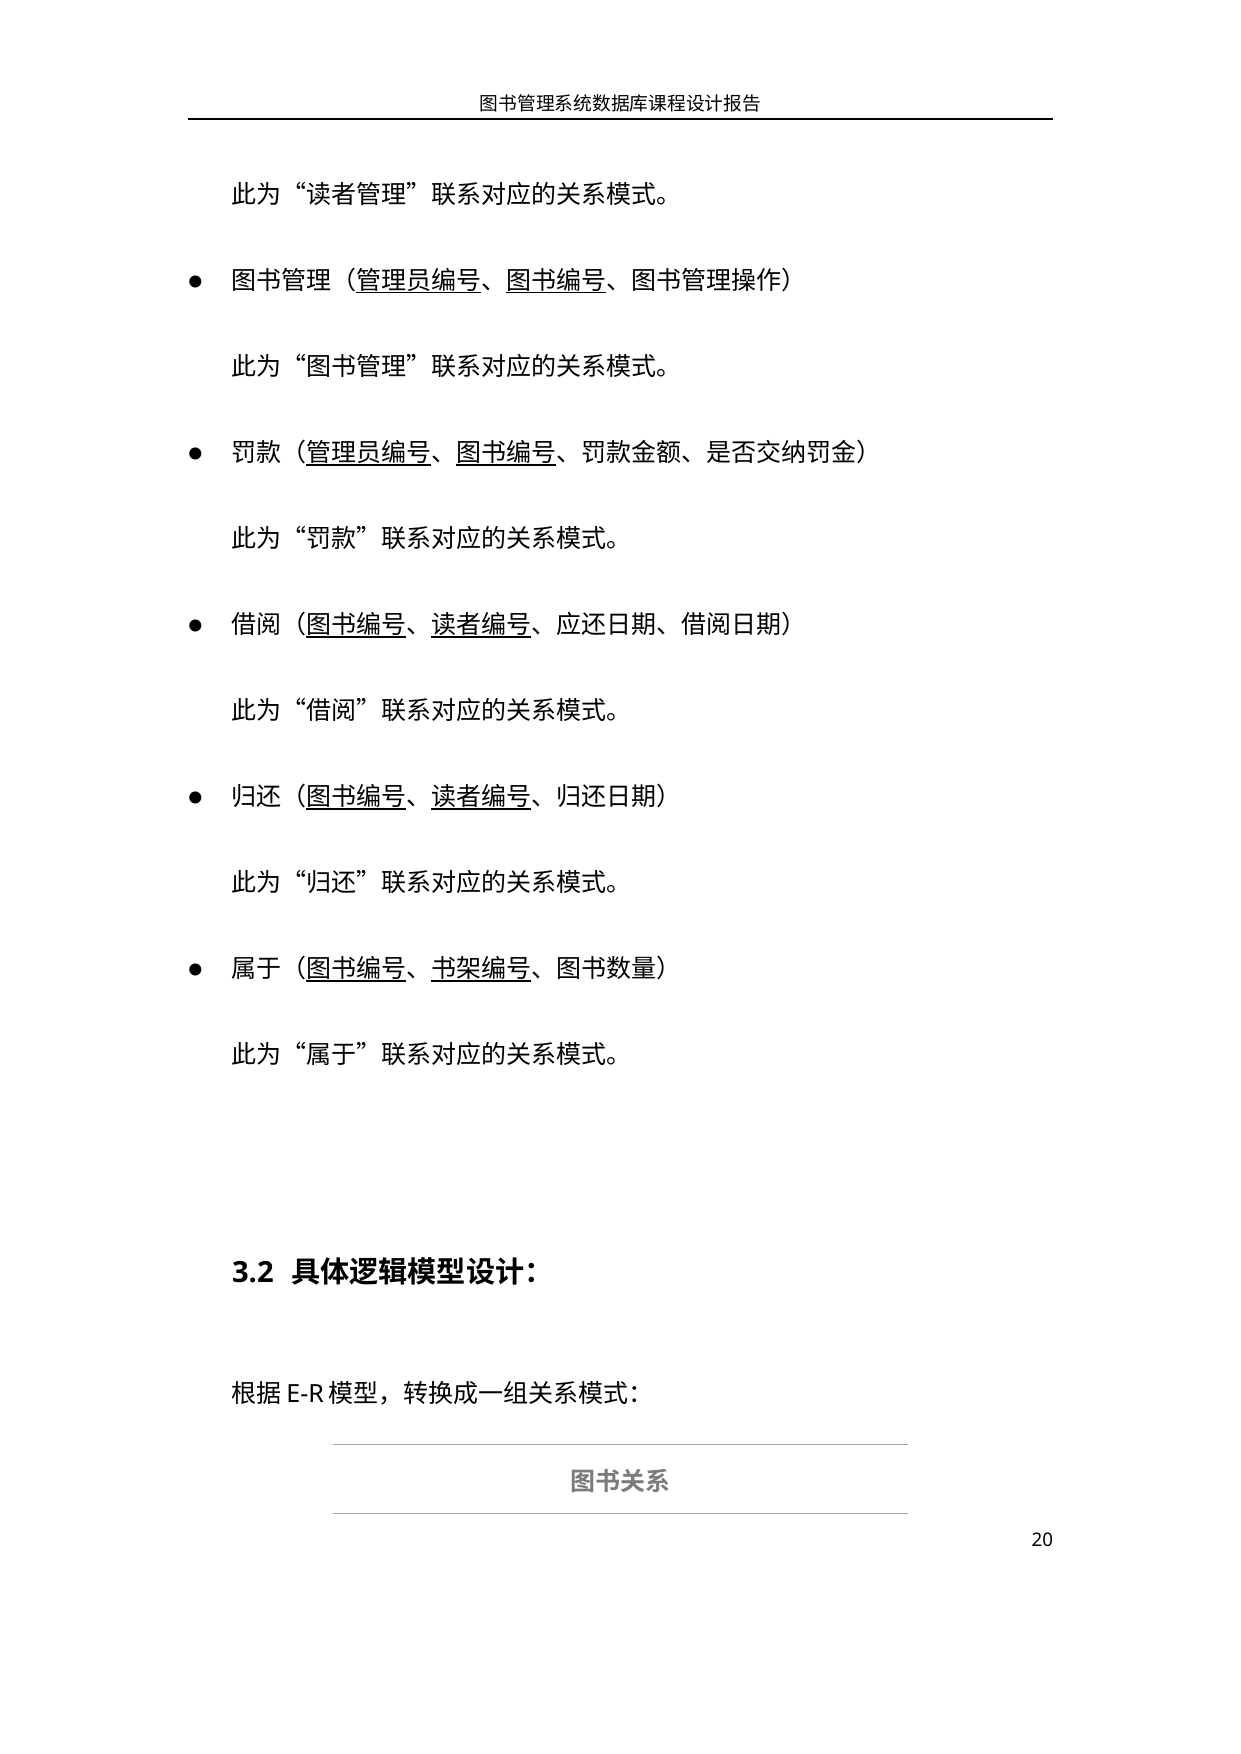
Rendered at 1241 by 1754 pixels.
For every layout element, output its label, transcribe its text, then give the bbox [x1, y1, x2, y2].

list 图书管理（管理员编号、图书编号、图书管理操作） [187, 245, 1053, 313]
text 此为“图书管理”联系对应的关系模式。 [187, 331, 1053, 399]
text 此为“借阅”联系对应的关系模式。 [187, 675, 1053, 743]
text 此为“罚款”联系对应的关系模式。 [187, 503, 1053, 571]
text 此为“属于”联系对应的关系模式。 [187, 1019, 1053, 1087]
list 归还（图书编号、读者编号、归还日期） [187, 761, 1053, 829]
text 此为“读者管理”联系对应的关系模式。 [187, 159, 1053, 227]
list 属于（图书编号、书架编号、图书数量） [187, 933, 1053, 1001]
list 借阅（图书编号、读者编号、应还日期、借阅日期） [187, 589, 1053, 657]
text 此为“归还”联系对应的关系模式。 [187, 847, 1053, 915]
subtitle 具体逻辑模型设计： [232, 1236, 1053, 1304]
text 根据E-R模型，转换成一组关系模式： [187, 1358, 1053, 1426]
table_header 图书关系 [333, 1445, 908, 1513]
list 罚款（管理员编号、图书编号、罚款金额、是否交纳罚金） [187, 417, 1053, 485]
